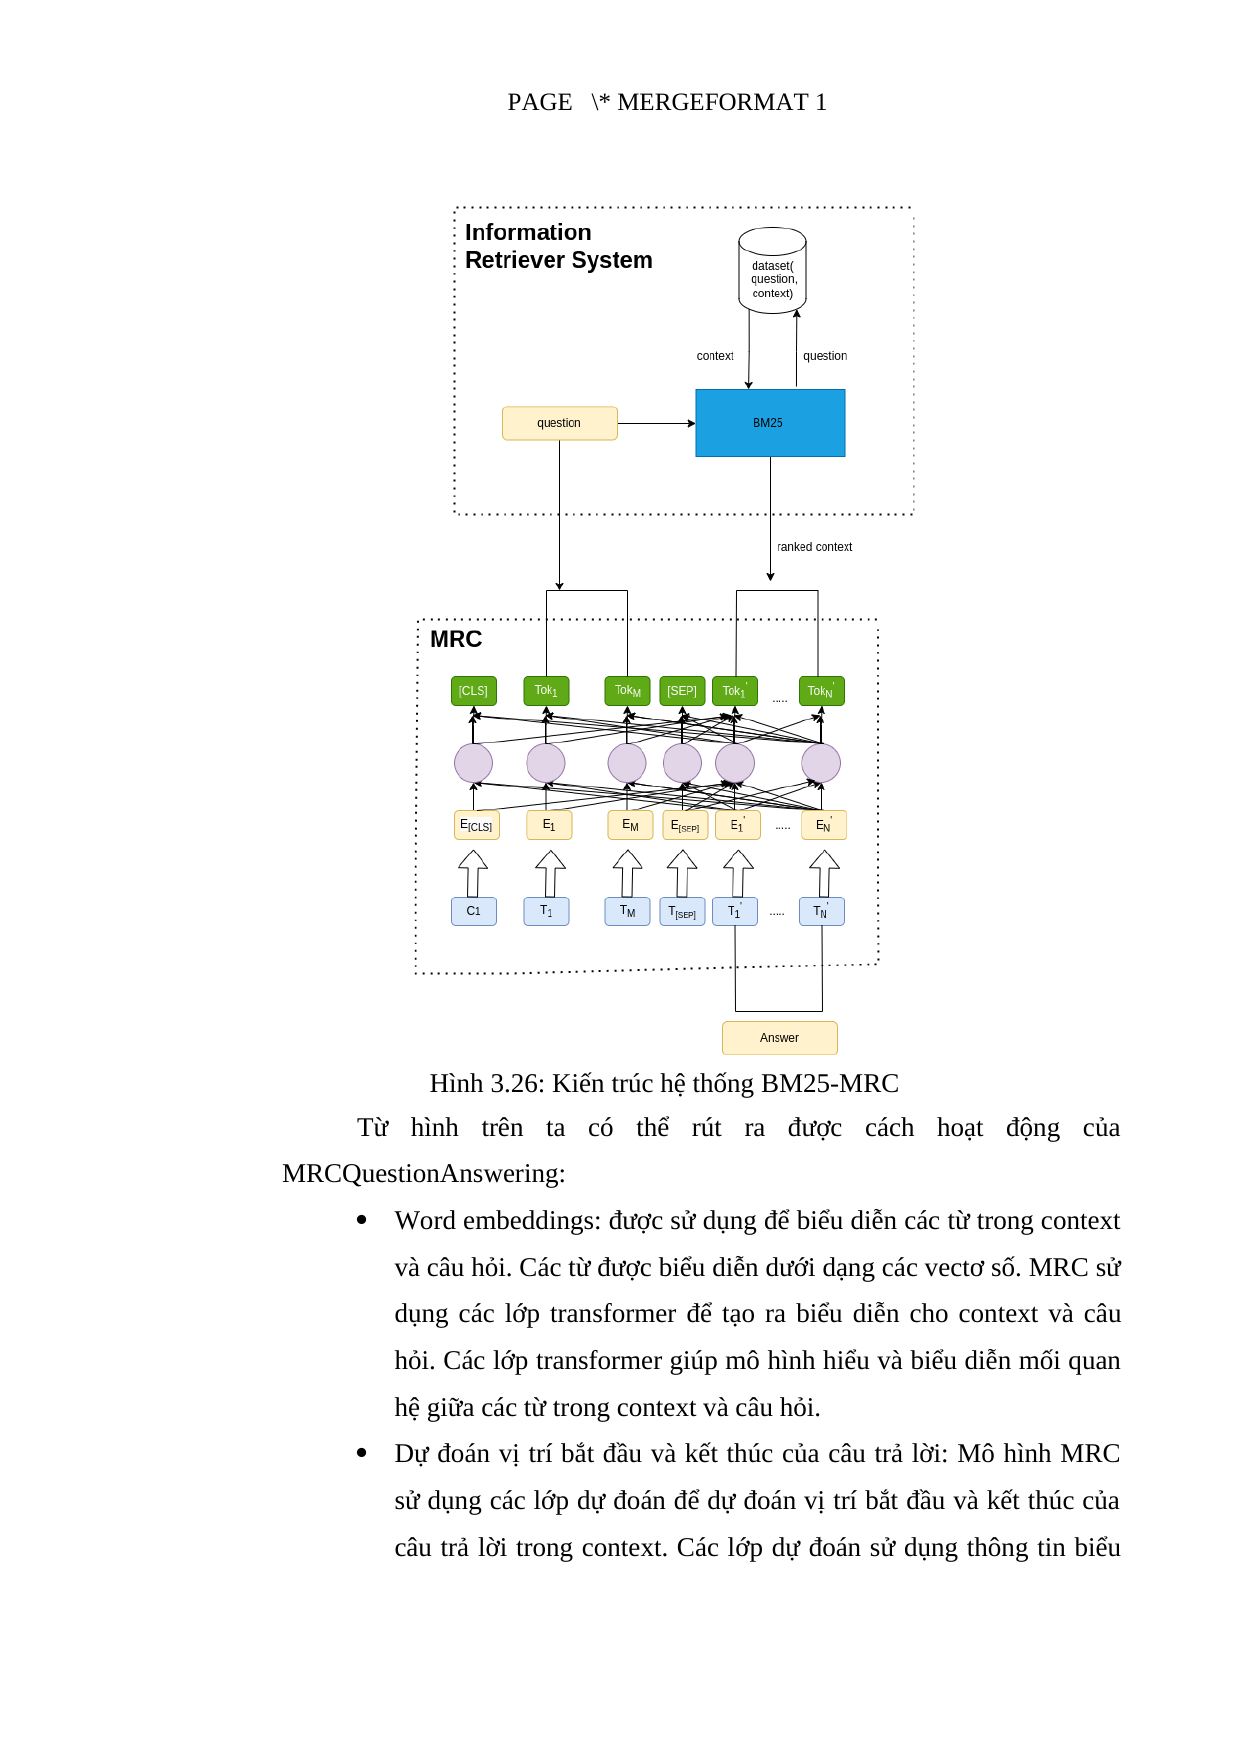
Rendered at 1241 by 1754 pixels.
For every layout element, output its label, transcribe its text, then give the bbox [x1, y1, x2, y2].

list Word embeddings: được sử dụng để biểu diễn các từ trong context và câu hỏi. Các từ được biểu diễn dưới dạng các vectơ số. MRC sử dụng các lớp transformer để tạo ra biểu diễn cho context và câu hỏi. Các lớp transformer giúp mô hình hiểu và biểu diễn mối quan hệ giữa các từ trong context và câu hỏi. [357, 1204, 1122, 1422]
text Từ hình trên ta có thể rút ra được cách hoạt động của MRCQuestionAnswering: [282, 1111, 1122, 1189]
picture [414, 206, 915, 1055]
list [357, 1438, 1122, 1562]
